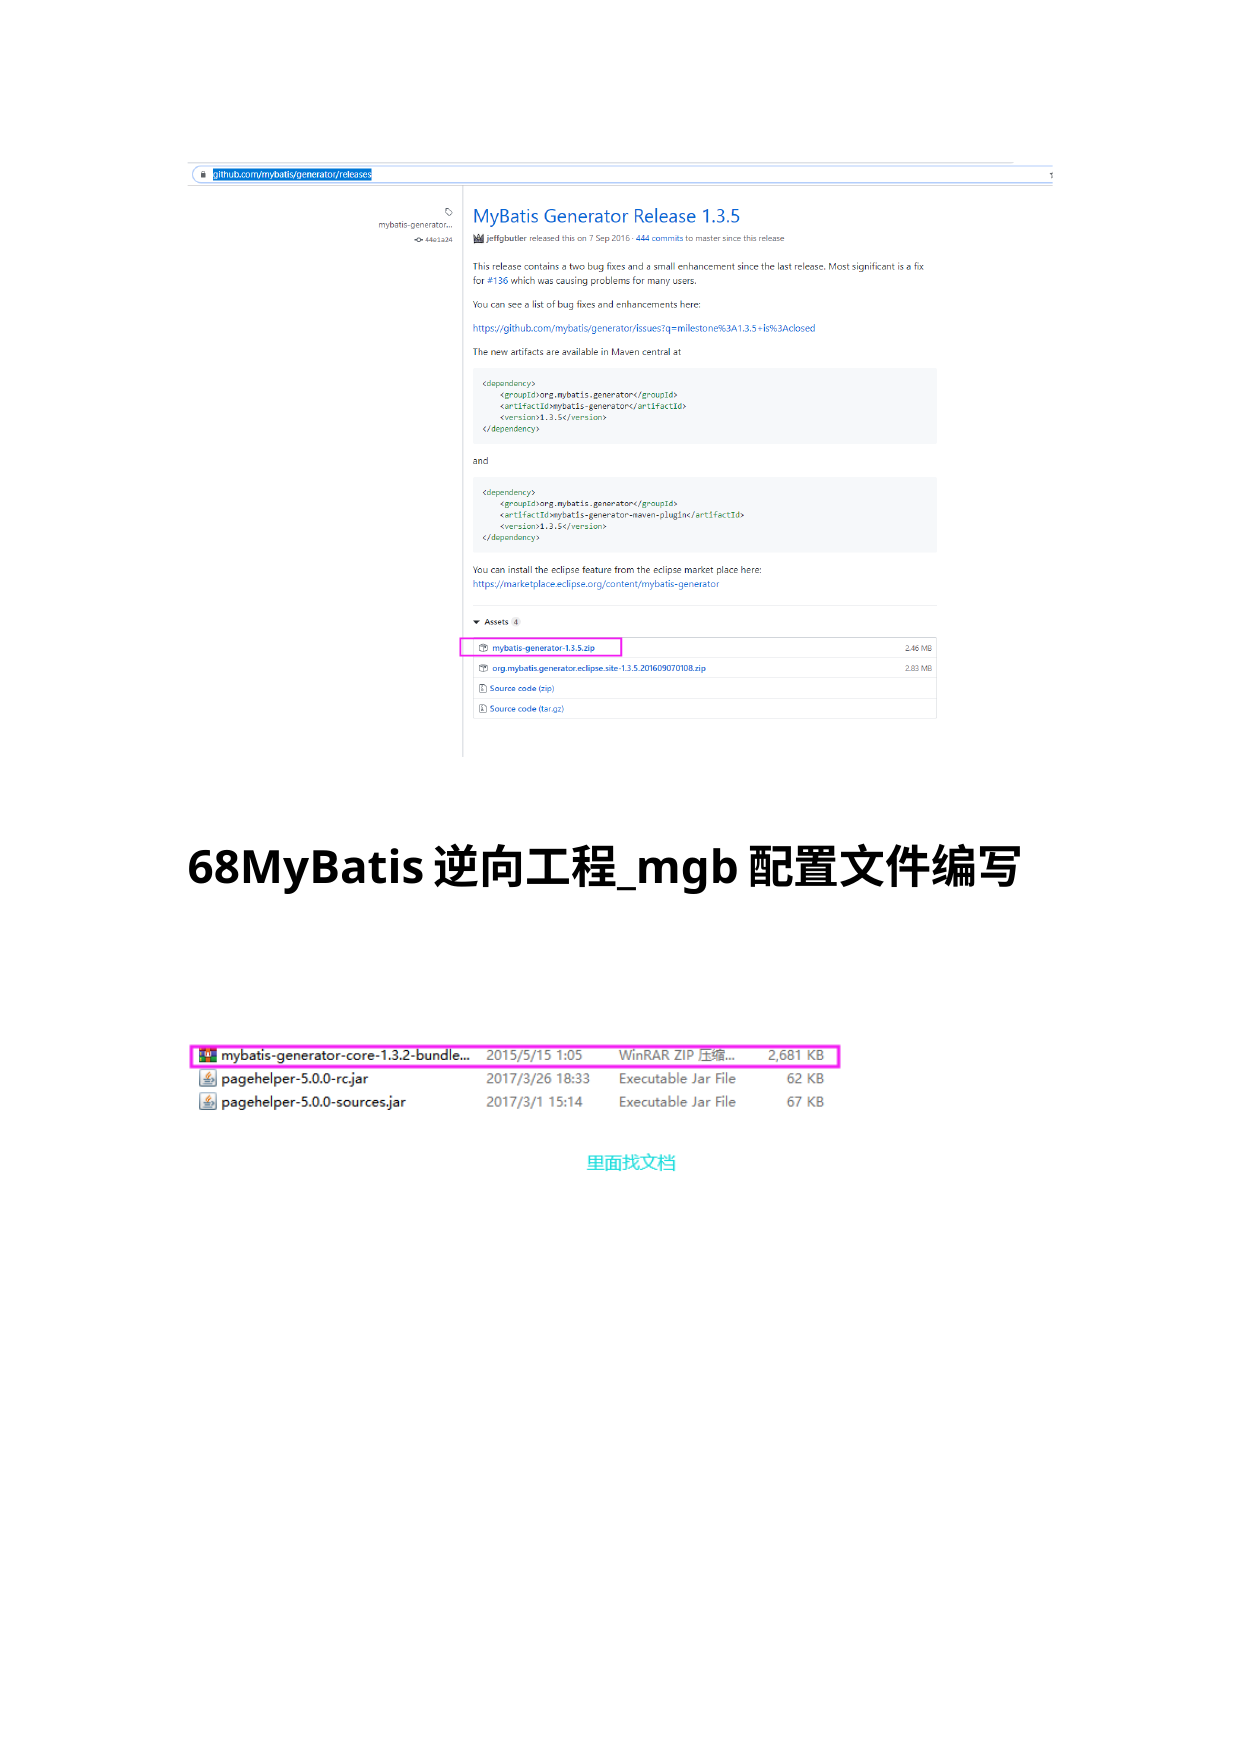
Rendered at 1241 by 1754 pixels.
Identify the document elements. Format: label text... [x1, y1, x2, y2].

picture [187, 162, 1053, 757]
subtitle 68MyBatis逆向工程_mgb配置文件编写 [187, 815, 1053, 912]
picture [187, 1040, 1053, 1240]
